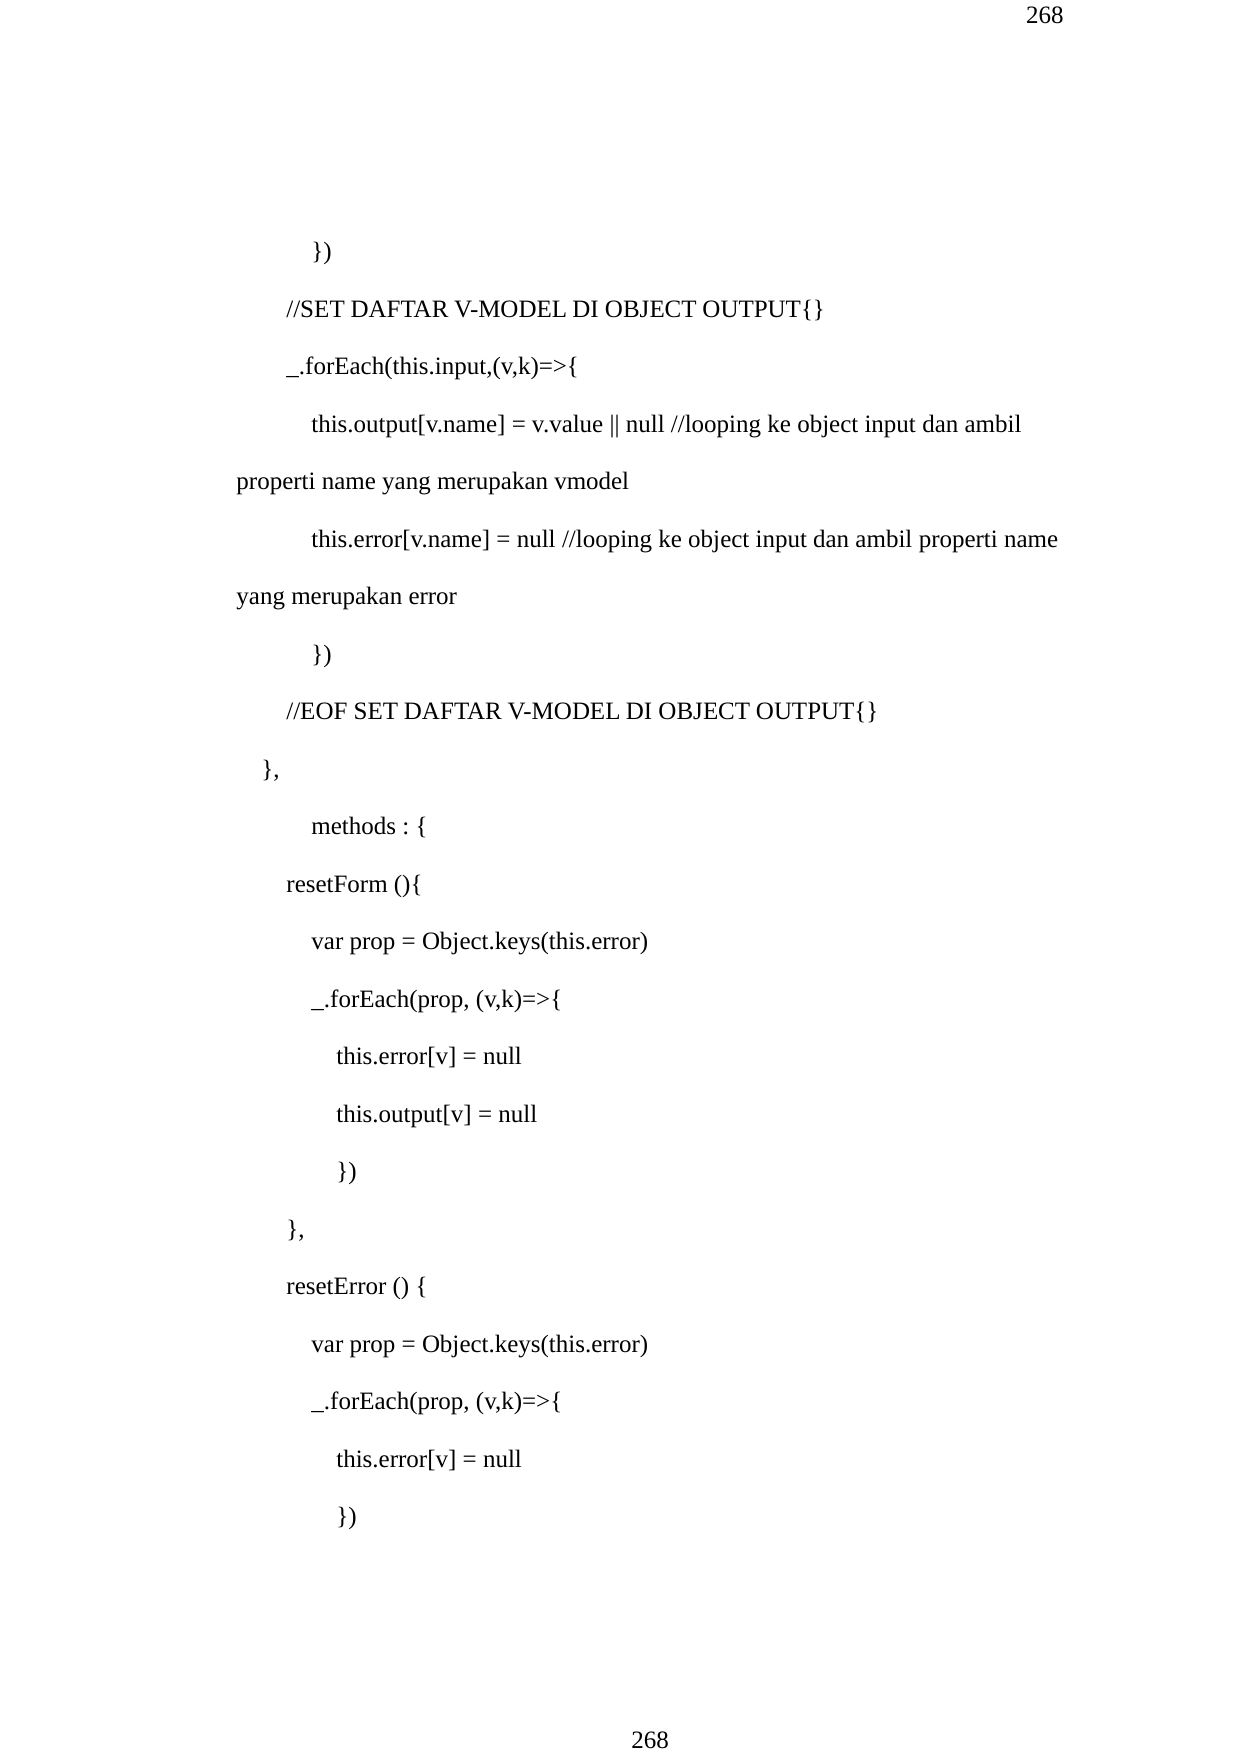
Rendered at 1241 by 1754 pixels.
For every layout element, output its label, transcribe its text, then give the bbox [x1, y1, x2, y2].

text var prop = Object.keys(this.error) [236, 926, 1063, 955]
text resetForm (){ [236, 869, 1063, 897]
text methods : { [236, 811, 1063, 840]
text }, [236, 754, 1063, 782]
text }) [236, 639, 1063, 667]
text this.error[v] = null [236, 1041, 1063, 1070]
text var prop = Object.keys(this.error) [236, 1329, 1063, 1357]
text this.error[v.name] = null //looping ke object input dan ambil properti name yang merupakan error [236, 524, 1063, 610]
text this.output[v] = null [236, 1099, 1063, 1127]
text resetError () { [236, 1271, 1063, 1300]
text }) [236, 236, 1063, 265]
text this.error[v] = null [236, 1444, 1063, 1472]
text }) [236, 1156, 1063, 1185]
text }, [236, 1214, 1063, 1242]
text _.forEach(this.input,(v,k)=>{ [236, 351, 1063, 380]
text _.forEach(prop, (v,k)=>{ [236, 984, 1063, 1012]
text this.output[v.name] = v.value || null //looping ke object input dan ambil properti name yang merupakan vmodel [236, 409, 1063, 495]
text //EOF SET DAFTAR V-MODEL DI OBJECT OUTPUT{} [236, 696, 1063, 725]
text }) [236, 1501, 1063, 1530]
text //SET DAFTAR V-MODEL DI OBJECT OUTPUT{} [236, 294, 1063, 322]
text _.forEach(prop, (v,k)=>{ [236, 1386, 1063, 1415]
